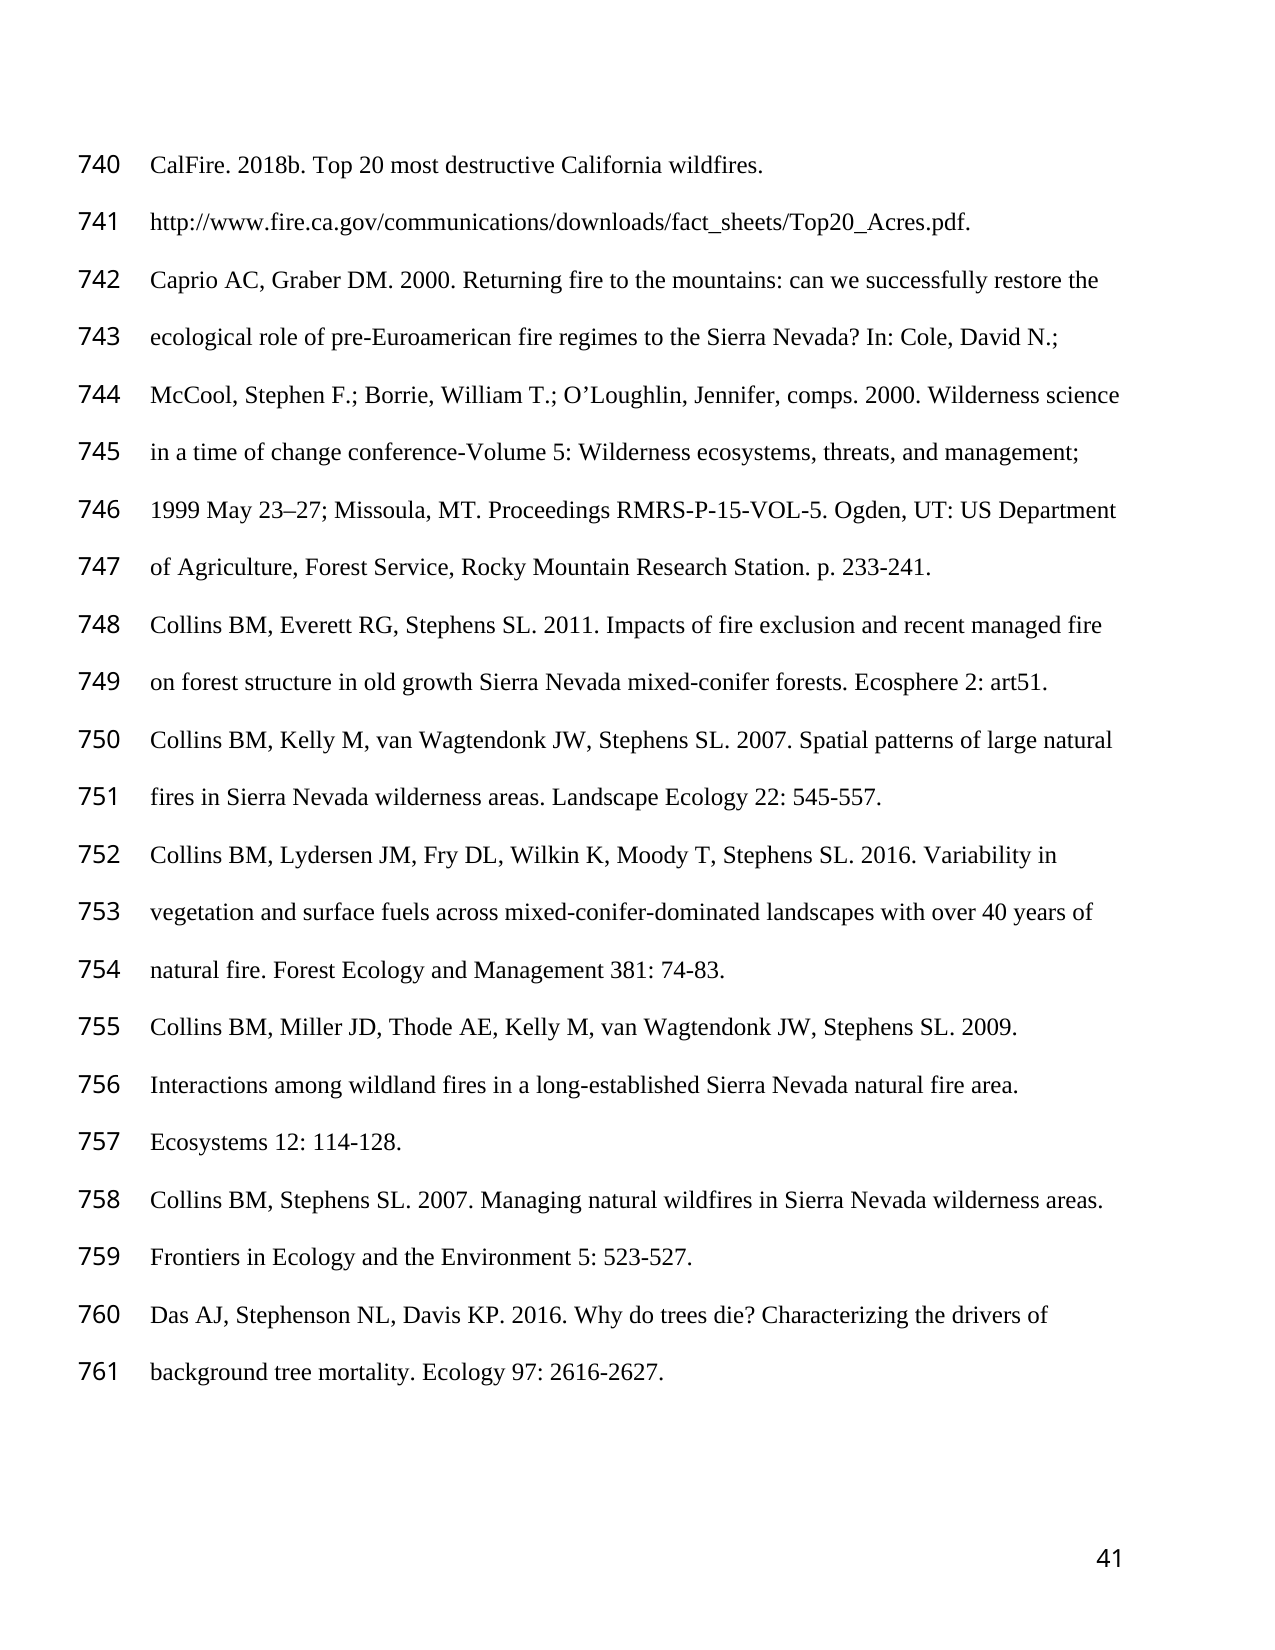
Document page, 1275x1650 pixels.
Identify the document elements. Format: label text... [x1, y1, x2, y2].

text Caprio AC, Graber DM. 2000. Returning fire to the mountains: can we successfully restore the ecological role of pre-Euroamerican fire regimes to the Sierra Nevada? In: Cole, David N.; McCool, Stephen F.; Borrie, William T.; O’Loughlin, Jennifer, comps. 2000. Wilderness science in a time of change conference-Volume 5: Wilderness ecosystems, threats, and management; 1999 May 23–27; Missoula, MT. Proceedings RMRS-P-15-VOL-5. Ogden, UT: US Department of Agriculture, Forest Service, Rocky Mountain Research Station. p. 233-241. [150, 265, 1125, 581]
text CalFire. 2018b. Top 20 most destructive California wildfires. http://www.fire.ca.gov/communications/downloads/fact_sheets/Top20_Acres.pdf. [150, 150, 1125, 236]
text Collins BM, Stephens SL. 2007. Managing natural wildfires in Sierra Nevada wilderness areas. Frontiers in Ecology and the Environment 5: 523-527. [150, 1185, 1125, 1271]
text Collins BM, Kelly M, van Wagtendonk JW, Stephens SL. 2007. Spatial patterns of large natural fires in Sierra Nevada wilderness areas. Landscape Ecology 22: 545-557. [150, 725, 1125, 811]
text Collins BM, Everett RG, Stephens SL. 2011. Impacts of fire exclusion and recent managed fire on forest structure in old growth Sierra Nevada mixed-conifer forests. Ecosphere 2: art51. [150, 610, 1125, 696]
text Collins BM, Miller JD, Thode AE, Kelly M, van Wagtendonk JW, Stephens SL. 2009. Interactions among wildland fires in a long-established Sierra Nevada natural fire area. Ecosystems 12: 114-128. [150, 1012, 1125, 1156]
text Das AJ, Stephenson NL, Davis KP. 2016. Why do trees die? Characterizing the drivers of background tree mortality. Ecology 97: 2616-2627. [150, 1300, 1125, 1386]
text Collins BM, Lydersen JM, Fry DL, Wilkin K, Moody T, Stephens SL. 2016. Variability in vegetation and surface fuels across mixed-conifer-dominated landscapes with over 40 years of natural fire. Forest Ecology and Management 381: 74-83. [150, 840, 1125, 984]
